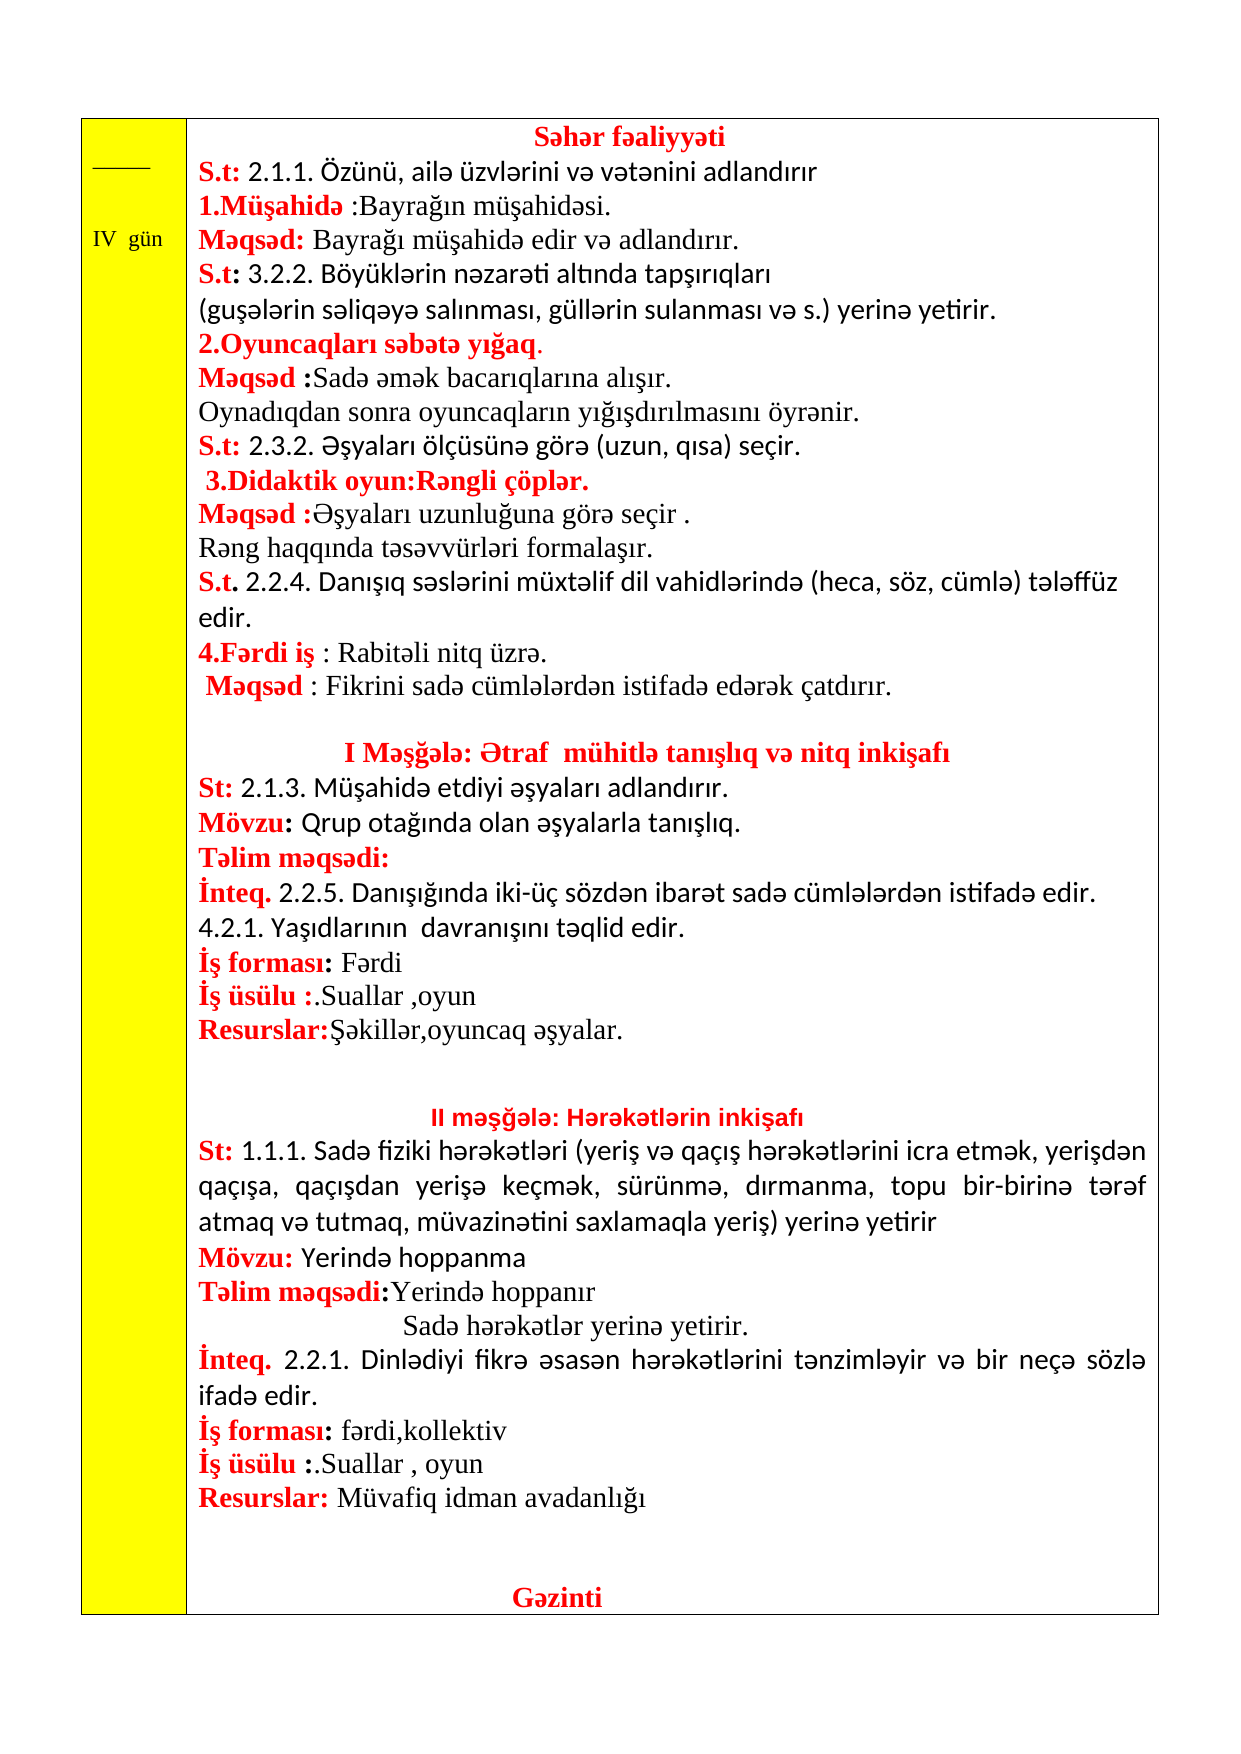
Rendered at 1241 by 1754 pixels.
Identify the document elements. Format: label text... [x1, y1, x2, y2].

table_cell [187, 119, 1158, 1614]
table_cell _____ IV gün [82, 119, 186, 1614]
